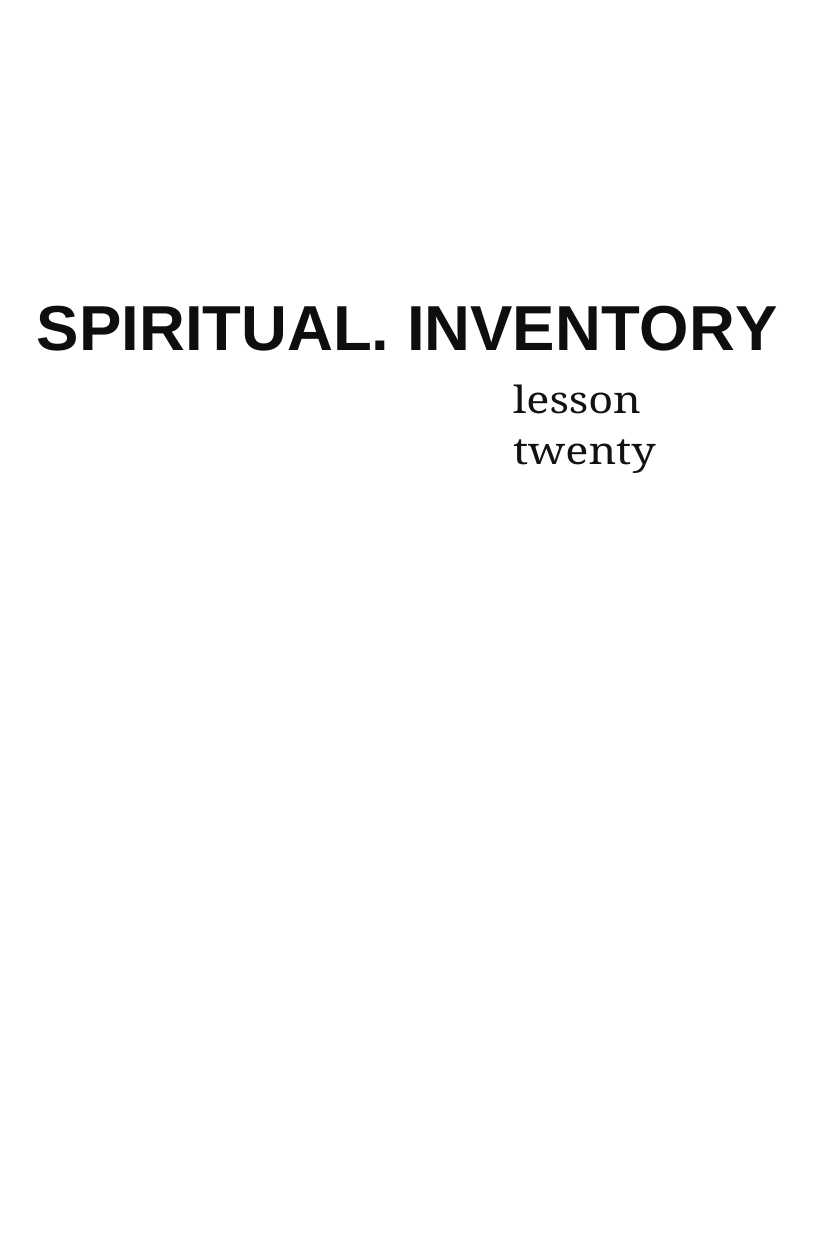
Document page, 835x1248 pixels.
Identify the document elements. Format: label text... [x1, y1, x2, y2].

subtitle lesson twenty [513, 373, 793, 476]
subtitle SPIRITUAL. INVENTORY [37, 291, 793, 364]
